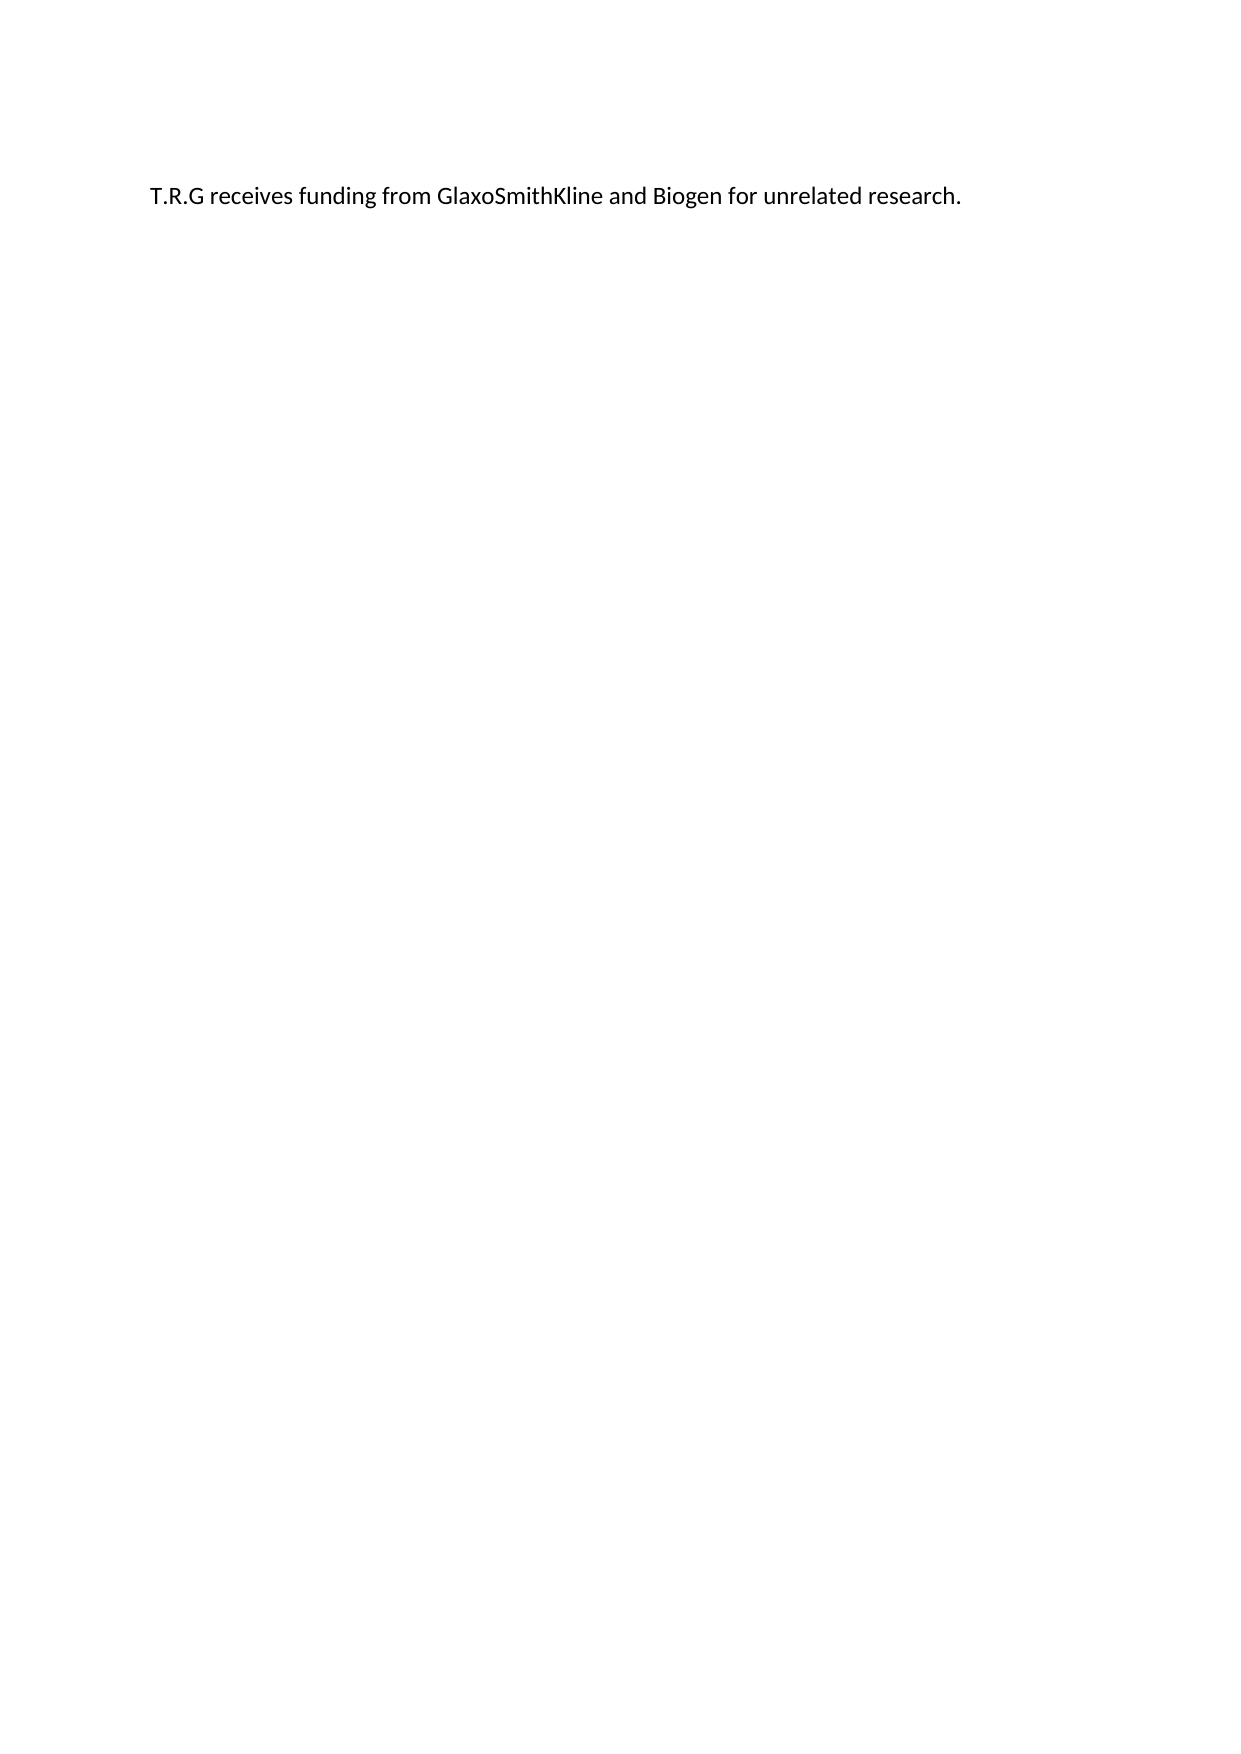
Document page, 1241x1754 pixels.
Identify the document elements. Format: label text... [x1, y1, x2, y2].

text T.R.G receives funding from GlaxoSmithKline and Biogen for unrelated research. [150, 181, 1090, 211]
